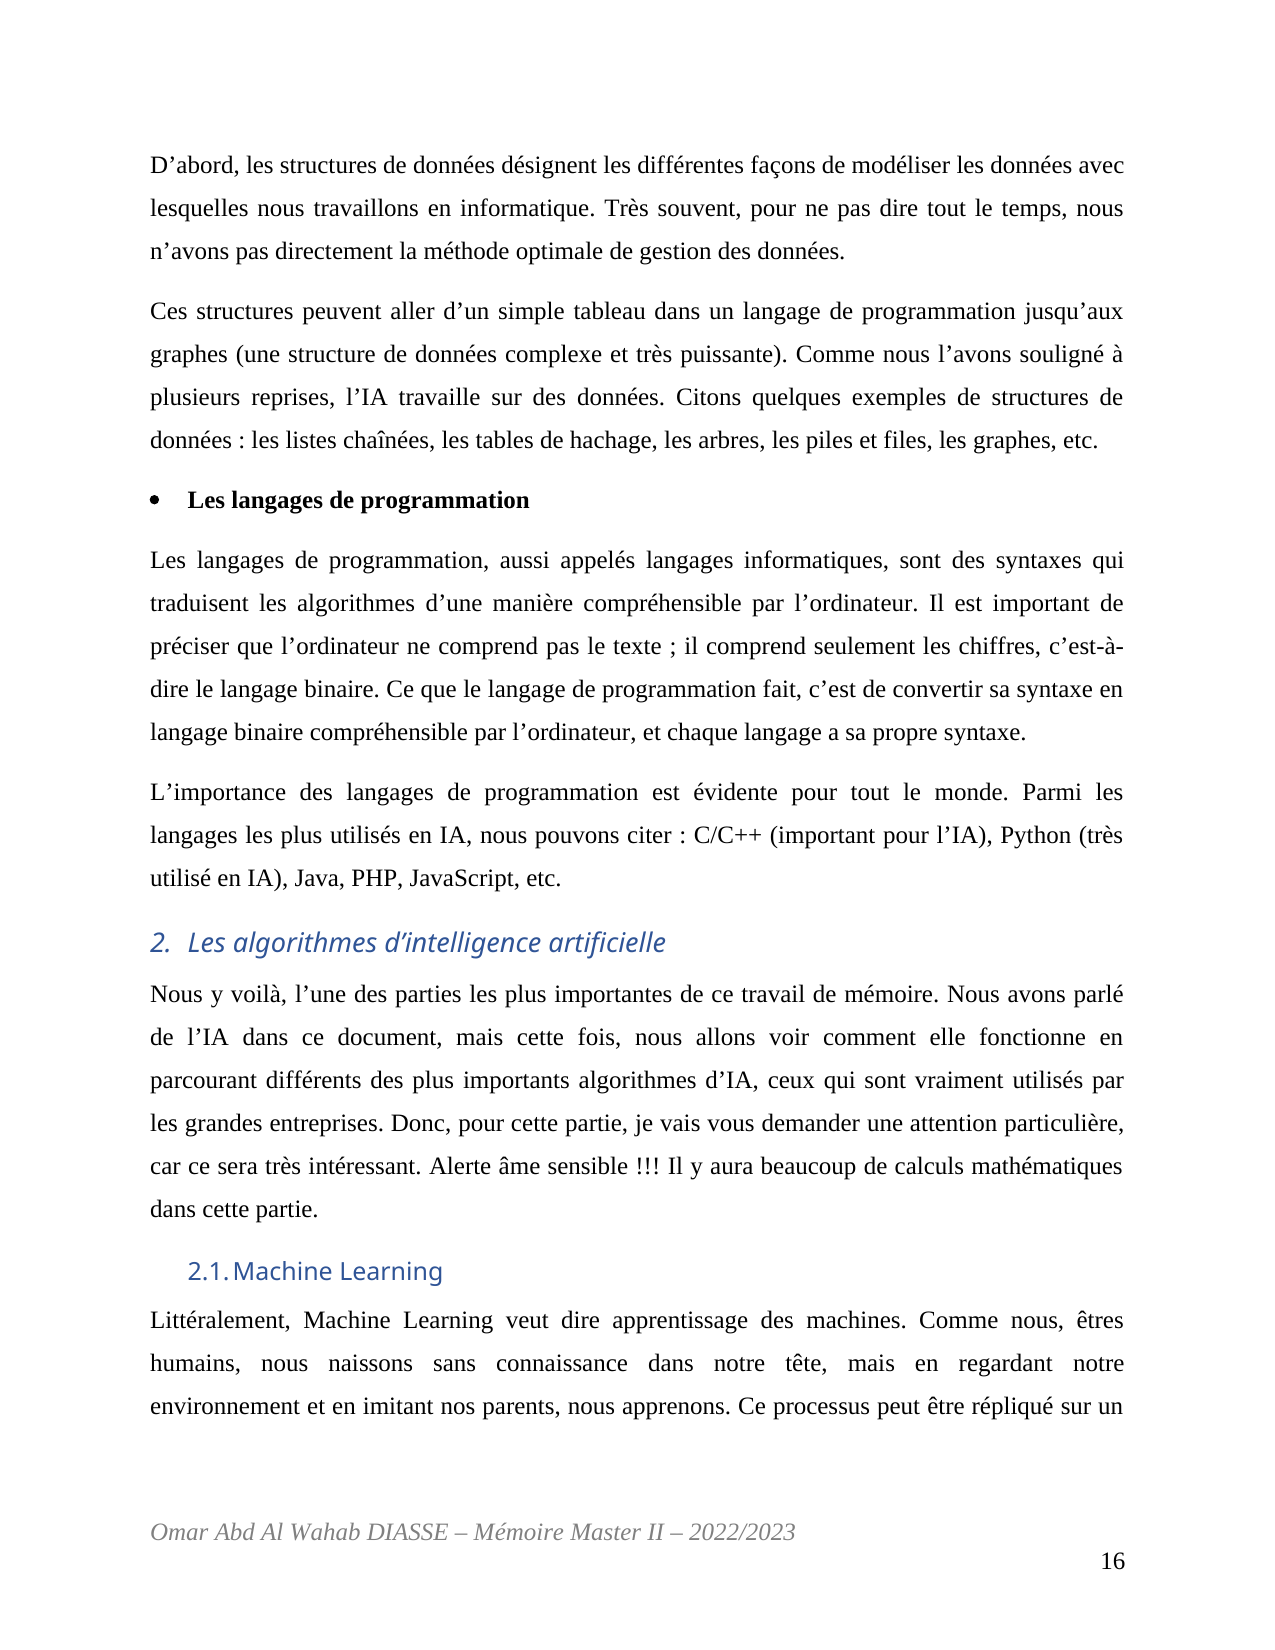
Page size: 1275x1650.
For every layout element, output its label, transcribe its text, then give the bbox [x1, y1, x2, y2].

text Nous y voilà, l’une des parties les plus importantes de ce travail de mémoire. Nous avons parlé de l’IA dans ce document, mais cette fois, nous allons voir comment elle fonctionne en parcourant différents des plus importants algorithmes d’IA, ceux qui sont vraiment utilisés par les grandes entreprises. Donc, pour cette partie, je vais vous demander une attention particulière, car ce sera très intéressant. Alerte âme sensible !!! Il y aura beaucoup de calculs mathématiques dans cette partie. [150, 979, 1125, 1223]
list Les langages de programmation [150, 485, 1125, 514]
text Ces structures peuvent aller d’un simple tableau dans un langage de programmation jusqu’aux graphes (une structure de données complexe et très puissante). Comme nous l’avons souligné à plusieurs reprises, l’IA travaille sur des données. Citons quelques exemples de structures de données : les listes chaînées, les tables de hachage, les arbres, les piles et files, les graphes, etc. [150, 296, 1125, 454]
text D’abord, les structures de données désignent les différentes façons de modéliser les données avec lesquelles nous travaillons en informatique. Très souvent, pour ne pas dire tout le temps, nous n’avons pas directement la méthode optimale de gestion des données. [150, 150, 1125, 265]
subtitle Machine Learning [187, 1254, 1125, 1288]
text Les langages de programmation, aussi appelés langages informatiques, sont des syntaxes qui traduisent les algorithmes d’une manière compréhensible par l’ordinateur. Il est important de préciser que l’ordinateur ne comprend pas le texte ; il comprend seulement les chiffres, c’est-à-dire le langage binaire. Ce que le langage de programmation fait, c’est de convertir sa syntaxe en langage binaire compréhensible par l’ordinateur, et chaque langage a sa propre syntaxe. [150, 545, 1125, 746]
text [150, 1305, 1125, 1420]
subtitle Les algorithmes d’intelligence artificielle [150, 923, 1125, 960]
text L’importance des langages de programmation est évidente pour tout le monde. Parmi les langages les plus utilisés en IA, nous pouvons citer : C/C++ (important pour l’IA), Python (très utilisé en IA), Java, PHP, JavaScript, etc. [150, 777, 1125, 892]
